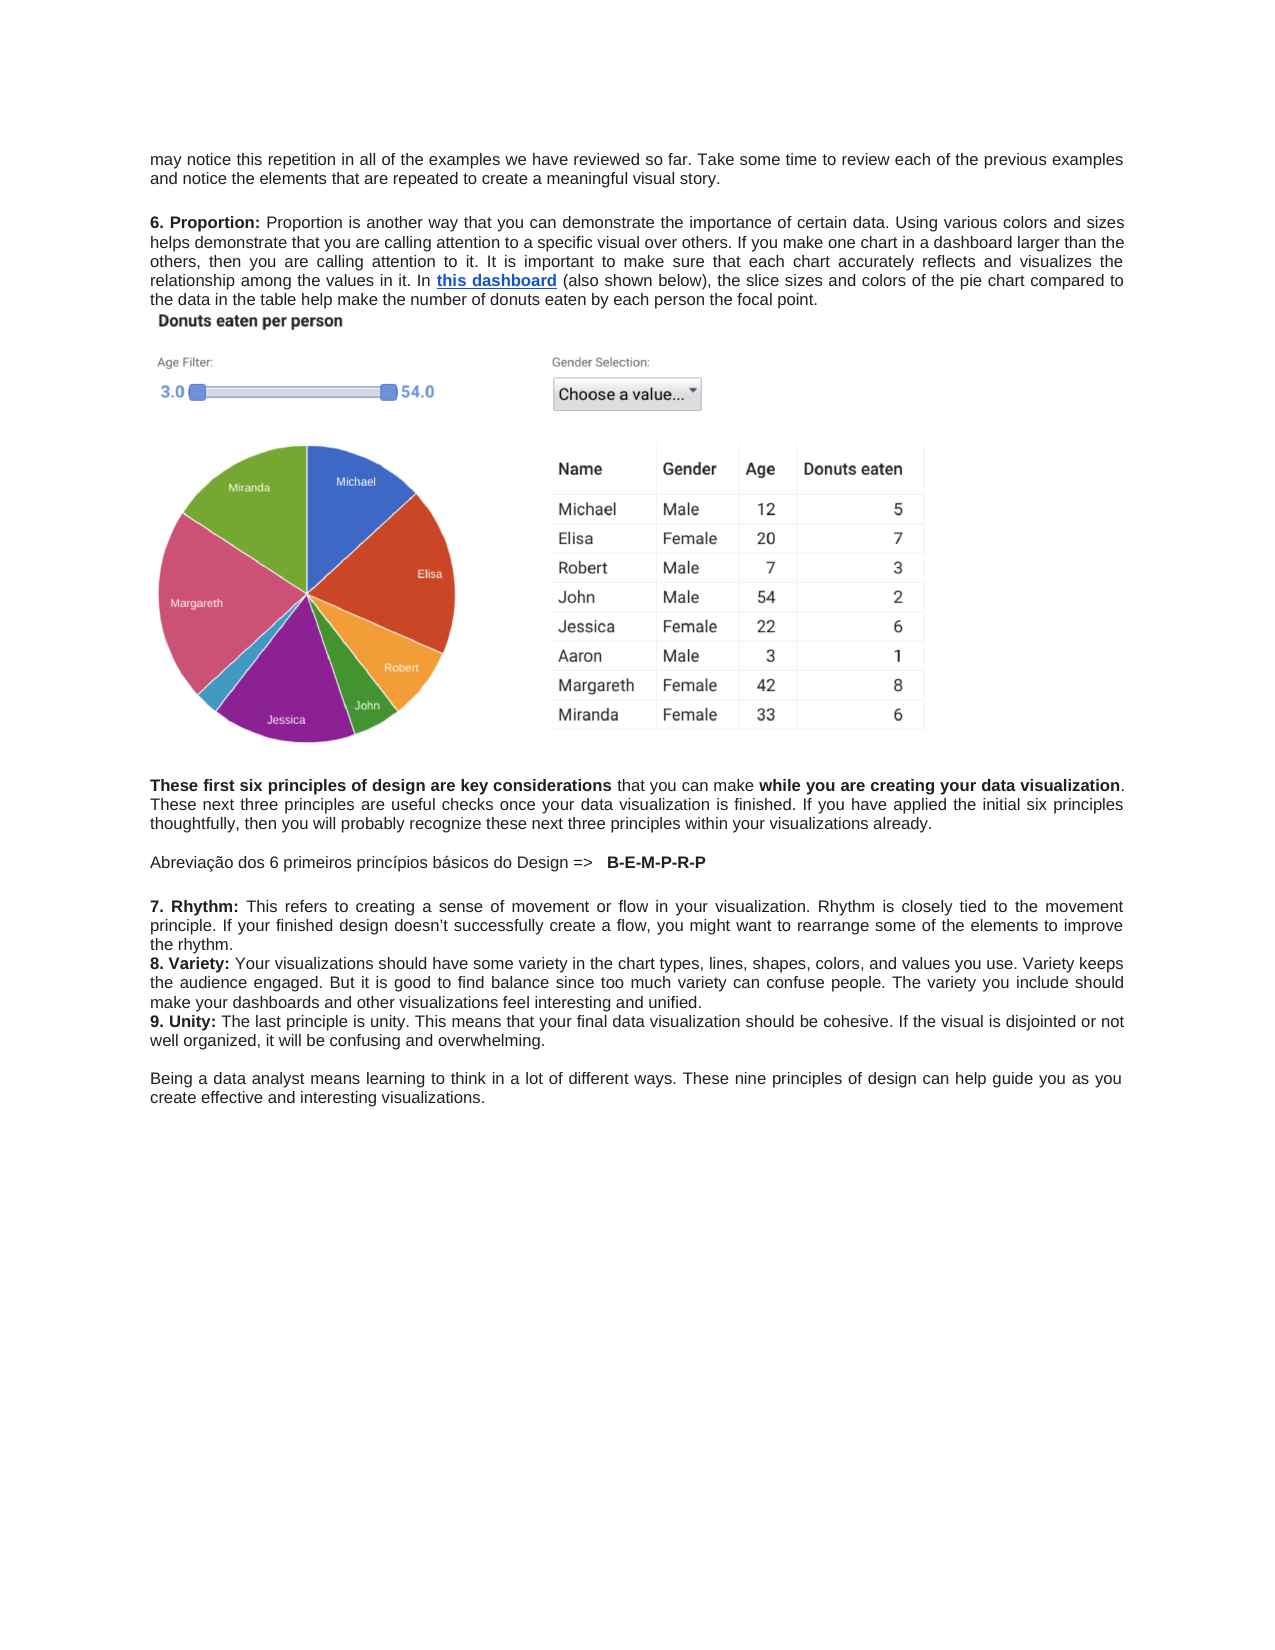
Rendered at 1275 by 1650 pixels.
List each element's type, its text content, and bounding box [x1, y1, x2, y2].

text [150, 150, 1125, 188]
text 7. Rhythm: This refers to creating a sense of movement or flow in your visualization. Rhythm is closely tied to the movement principle. If your finished design doesn’t successfully create a flow, you might want to rearrange some of the elements to improve the rhythm. [150, 897, 1125, 954]
text Abreviação dos 6 primeiros princípios básicos do Design => B-E-M-P-R-P [150, 852, 1125, 872]
text 8. Variety: Your visualizations should have some variety in the chart types, lines, shapes, colors, and values you use. Variety keeps the audience engaged. But it is good to find balance since too much variety can confuse people. The variety you include should make your dashboards and other visualizations feel interesting and unified. [150, 954, 1125, 1012]
text These first six principles of design are key considerations that you can make while you are creating your data visualization. These next three principles are useful checks once your data visualization is finished. If you have applied the initial six principles thoughtfully, then you will probably recognize these next three principles within your visualizations already. [150, 776, 1125, 833]
text Being a data analyst means learning to think in a lot of different ways. These nine principles of design can help guide you as you create effective and interesting visualizations. [150, 1069, 1125, 1107]
text 6. Proportion: Proportion is another way that you can demonstrate the importance of certain data. Using various colors and sizes helps demonstrate that you are calling attention to a specific visual over others. If you make one chart in a dashboard larger than the others, then you are calling attention to it. It is important to make sure that each chart accurately reflects and visualizes the relationship among the values in it. In this dashboard (also shown below), the slice sizes and colors of the pie chart compared to the data in the table help make the number of donuts eaten by each person the focal point. [150, 213, 1125, 309]
text 9. Unity: The last principle is unity. This means that your final data visualization should be cohesive. If the visual is disjointed or not well organized, it will be confusing and overwhelming. [150, 1012, 1125, 1050]
picture [150, 309, 1125, 751]
